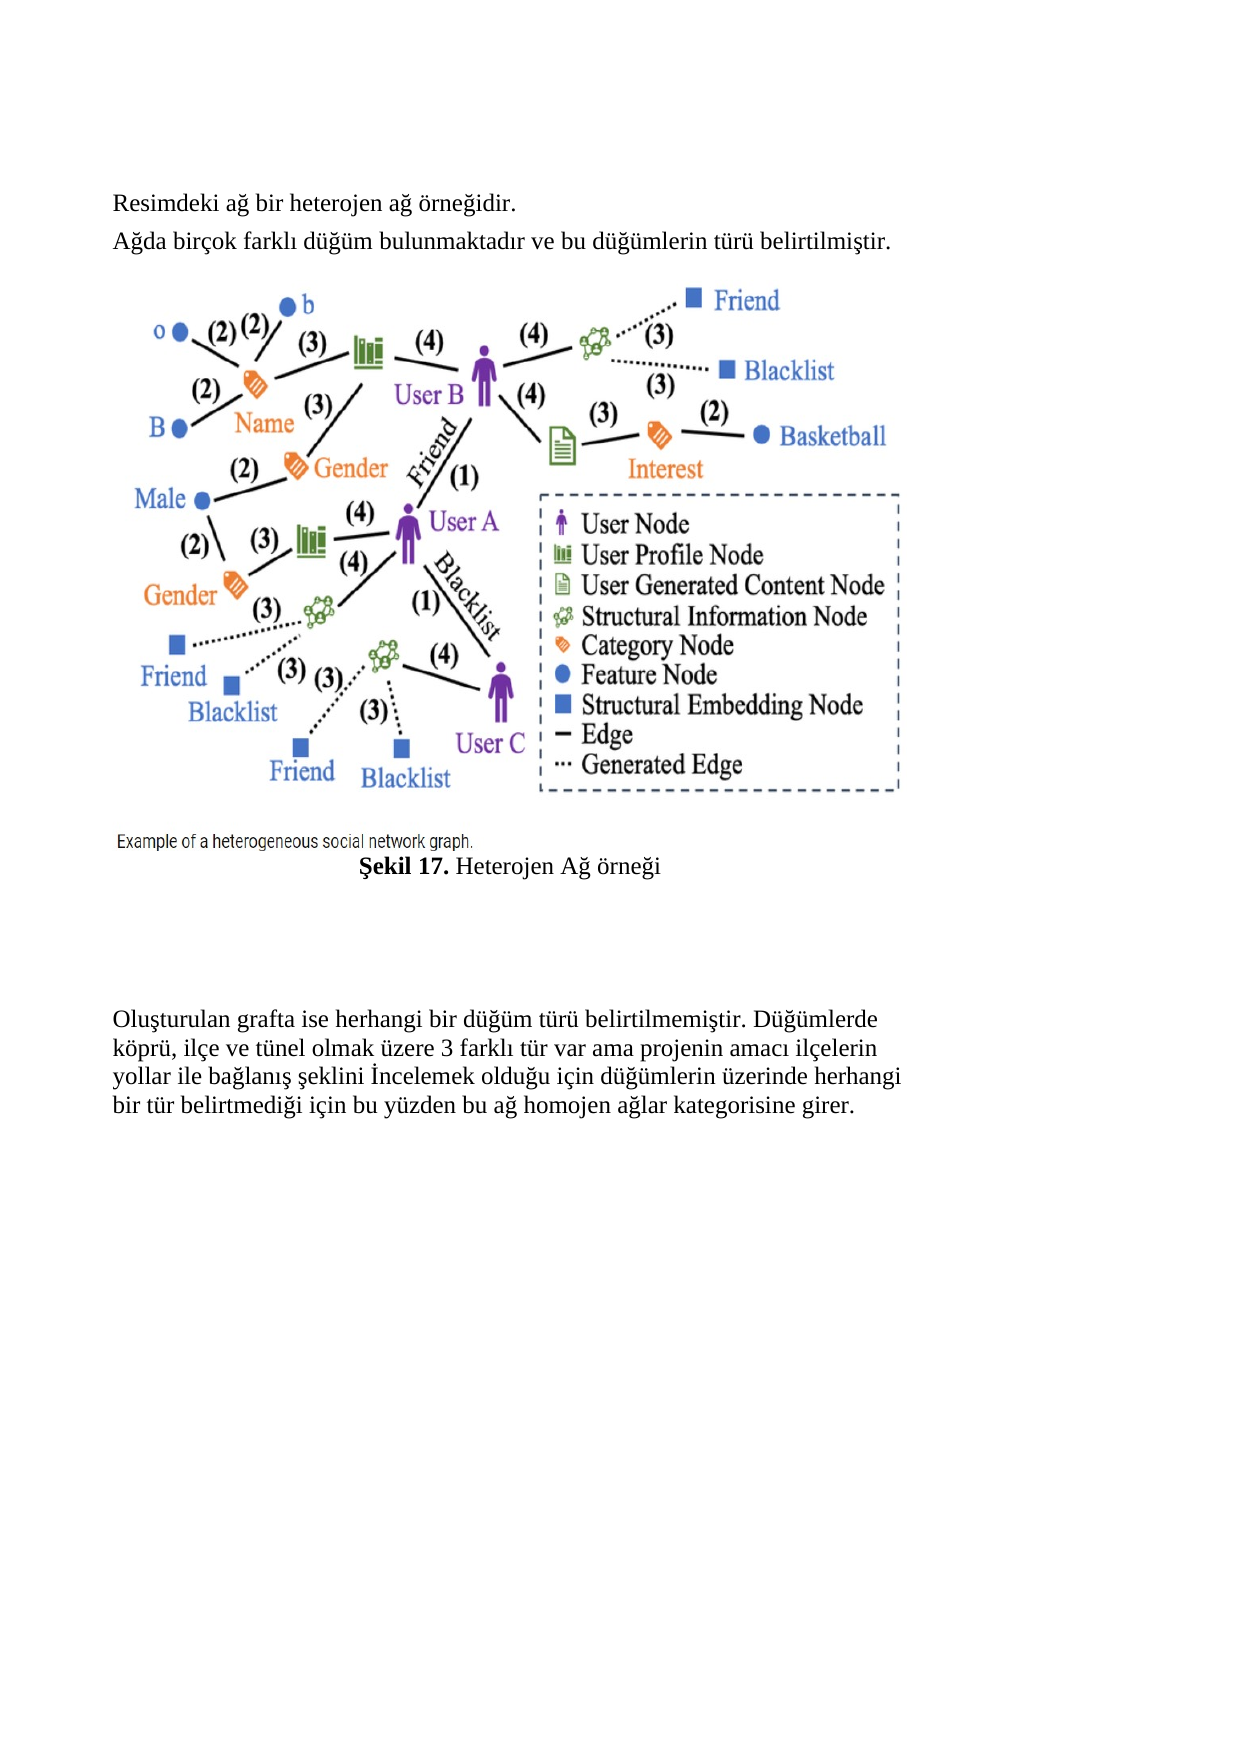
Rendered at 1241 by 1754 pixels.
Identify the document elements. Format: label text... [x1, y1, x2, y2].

text Resimdeki ağ bir heterojen ağ örneğidir. [112, 188, 907, 217]
text Ağda birçok farklı düğüm bulunmaktadır ve bu düğümlerin türü belirtilmiştir. [112, 226, 907, 255]
text Oluşturulan grafta ise herhangi bir düğüm türü belirtilmemiştir. Düğümlerde köprü, ilçe ve tünel olmak üzere 3 farklı tür var ama projenin amacı ilçelerin yollar ile bağlanış şeklini İncelemek olduğu için düğümlerin üzerinde herhangi bir tür belirtmediği için bu yüzden bu ağ homojen ağlar kategorisine girer. [112, 1004, 907, 1119]
picture [112, 264, 907, 851]
text Şekil 17. Heterojen Ağ örneği [112, 851, 907, 880]
